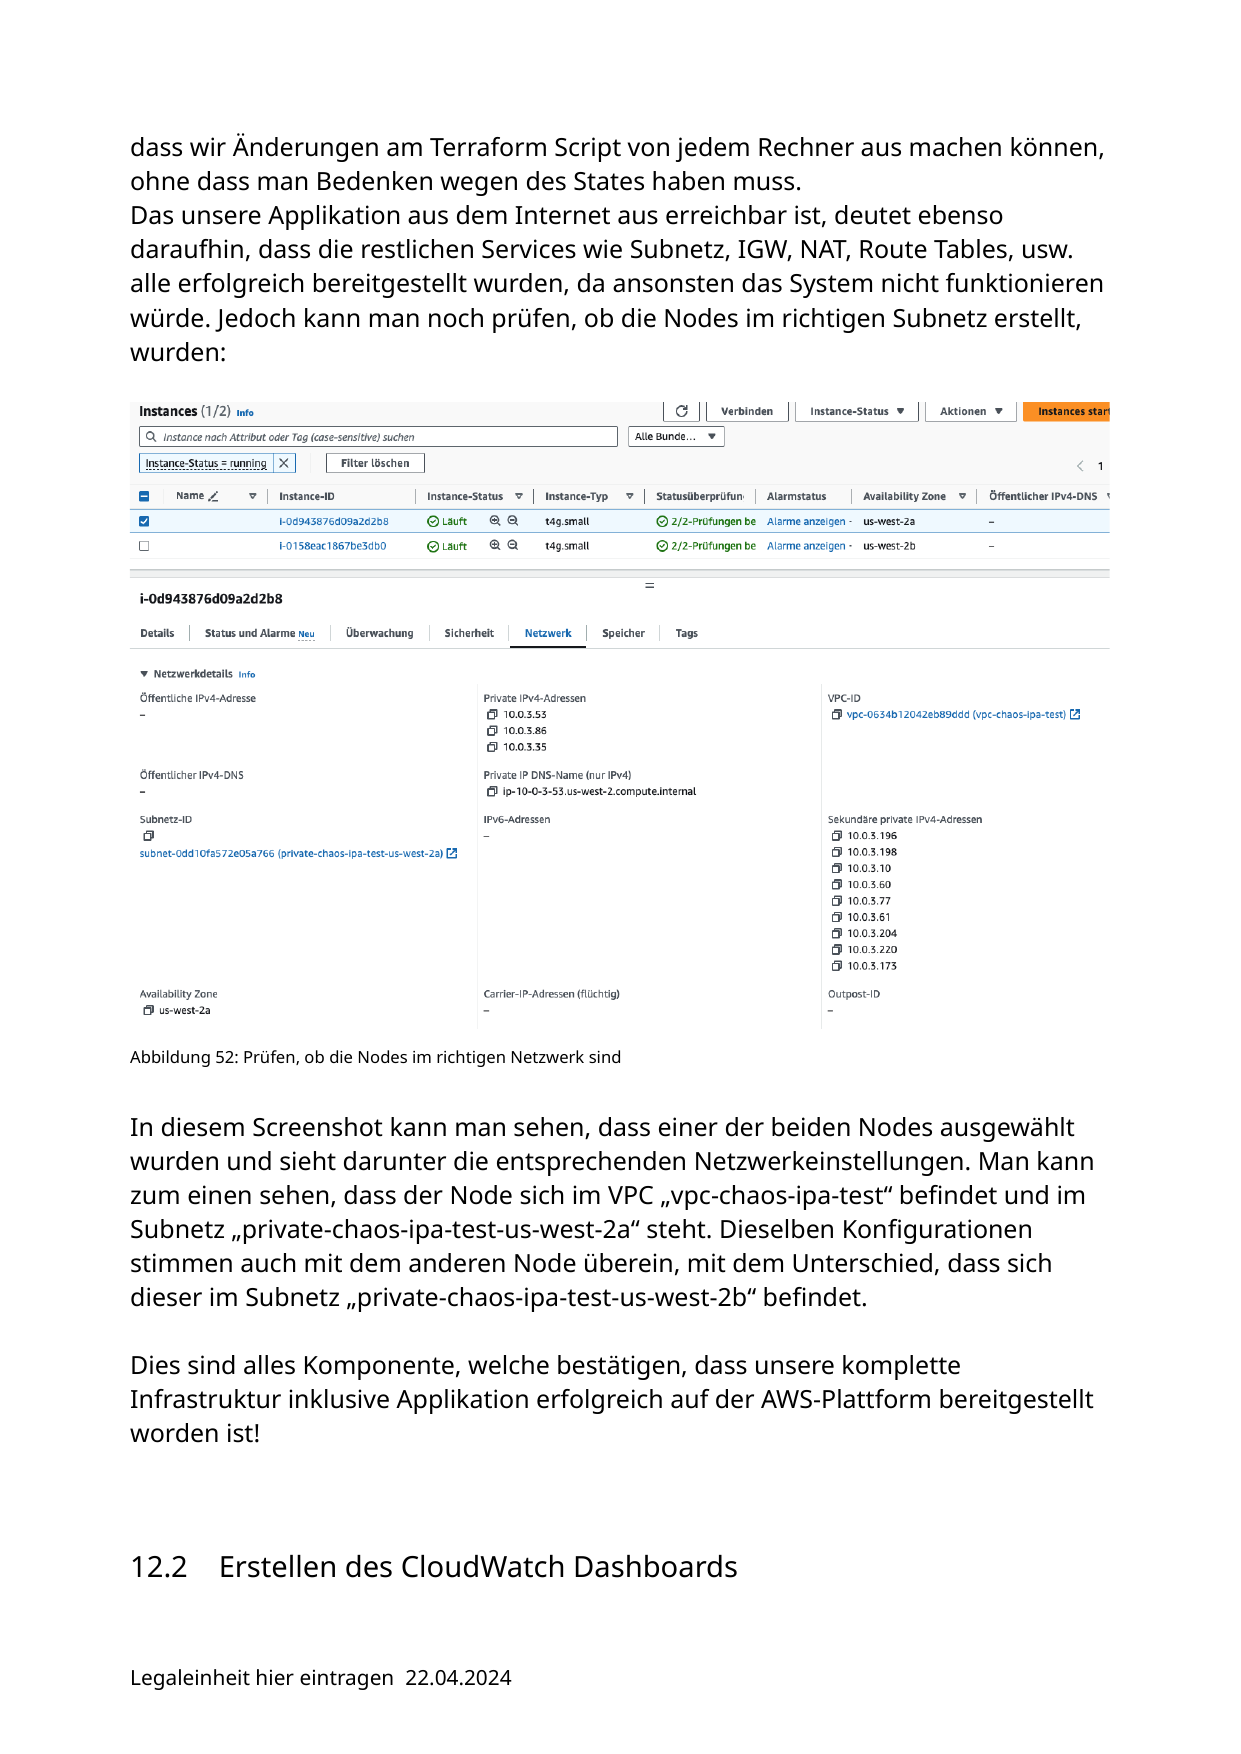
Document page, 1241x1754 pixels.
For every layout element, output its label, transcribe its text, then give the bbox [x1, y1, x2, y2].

subtitle Erstellen des CloudWatch Dashboards [130, 1547, 1110, 1586]
text Abbildung 52: Prüfen, ob die Nodes im richtigen Netzwerk sind [130, 1045, 1110, 1068]
picture [129, 402, 1110, 1029]
text Das unsere Applikation aus dem Internet aus erreichbar ist, deutet ebenso daraufhin, dass die restlichen Services wie Subnetz, IGW, NAT, Route Tables, usw. alle erfolgreich bereitgestellt wurden, da ansonsten das System nicht funktionieren würde. Jedoch kann man noch prüfen, ob die Nodes im richtigen Subnetz erstellt, wurden: [130, 198, 1110, 402]
text In diesem Screenshot kann man sehen, dass einer der beiden Nodes ausgewählt wurden und sieht darunter die entsprechenden Netzwerkeinstellungen. Man kann zum einen sehen, dass der Node sich im VPC „vpc-chaos-ipa-test“ befindet und im Subnetz „private-chaos-ipa-test-us-west-2a“ steht. Dieselben Konfigurationen stimmen auch mit dem anderen Node überein, mit dem Unterschied, dass sich dieser im Subnetz „private-chaos-ipa-test-us-west-2b“ befindet. [130, 1109, 1110, 1314]
text Dies sind alles Komponente, welche bestätigen, dass unsere komplette Infrastruktur inklusive Applikation erfolgreich auf der AWS-Plattform bereitgestellt worden ist! [130, 1348, 1110, 1450]
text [130, 130, 1110, 198]
